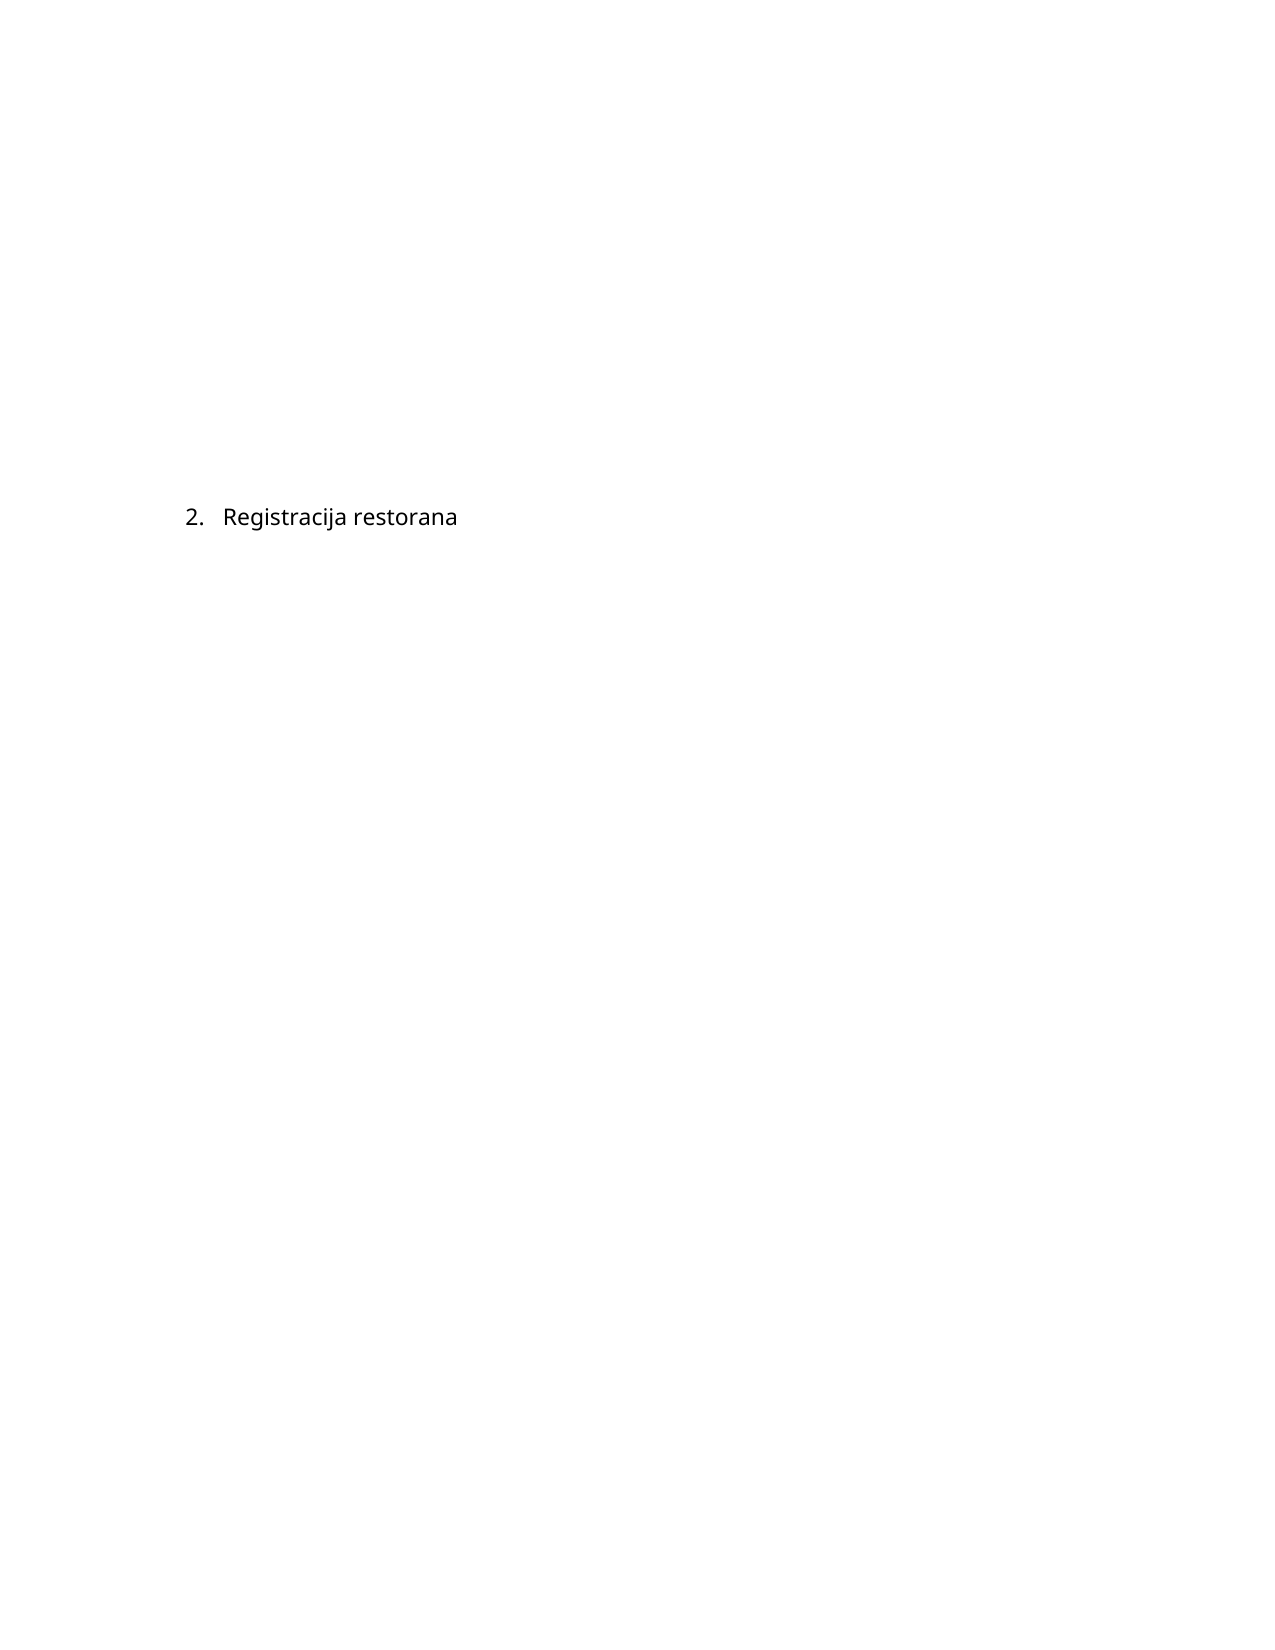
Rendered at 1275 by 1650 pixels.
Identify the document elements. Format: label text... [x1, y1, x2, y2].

list Registracija restorana [185, 501, 1127, 532]
